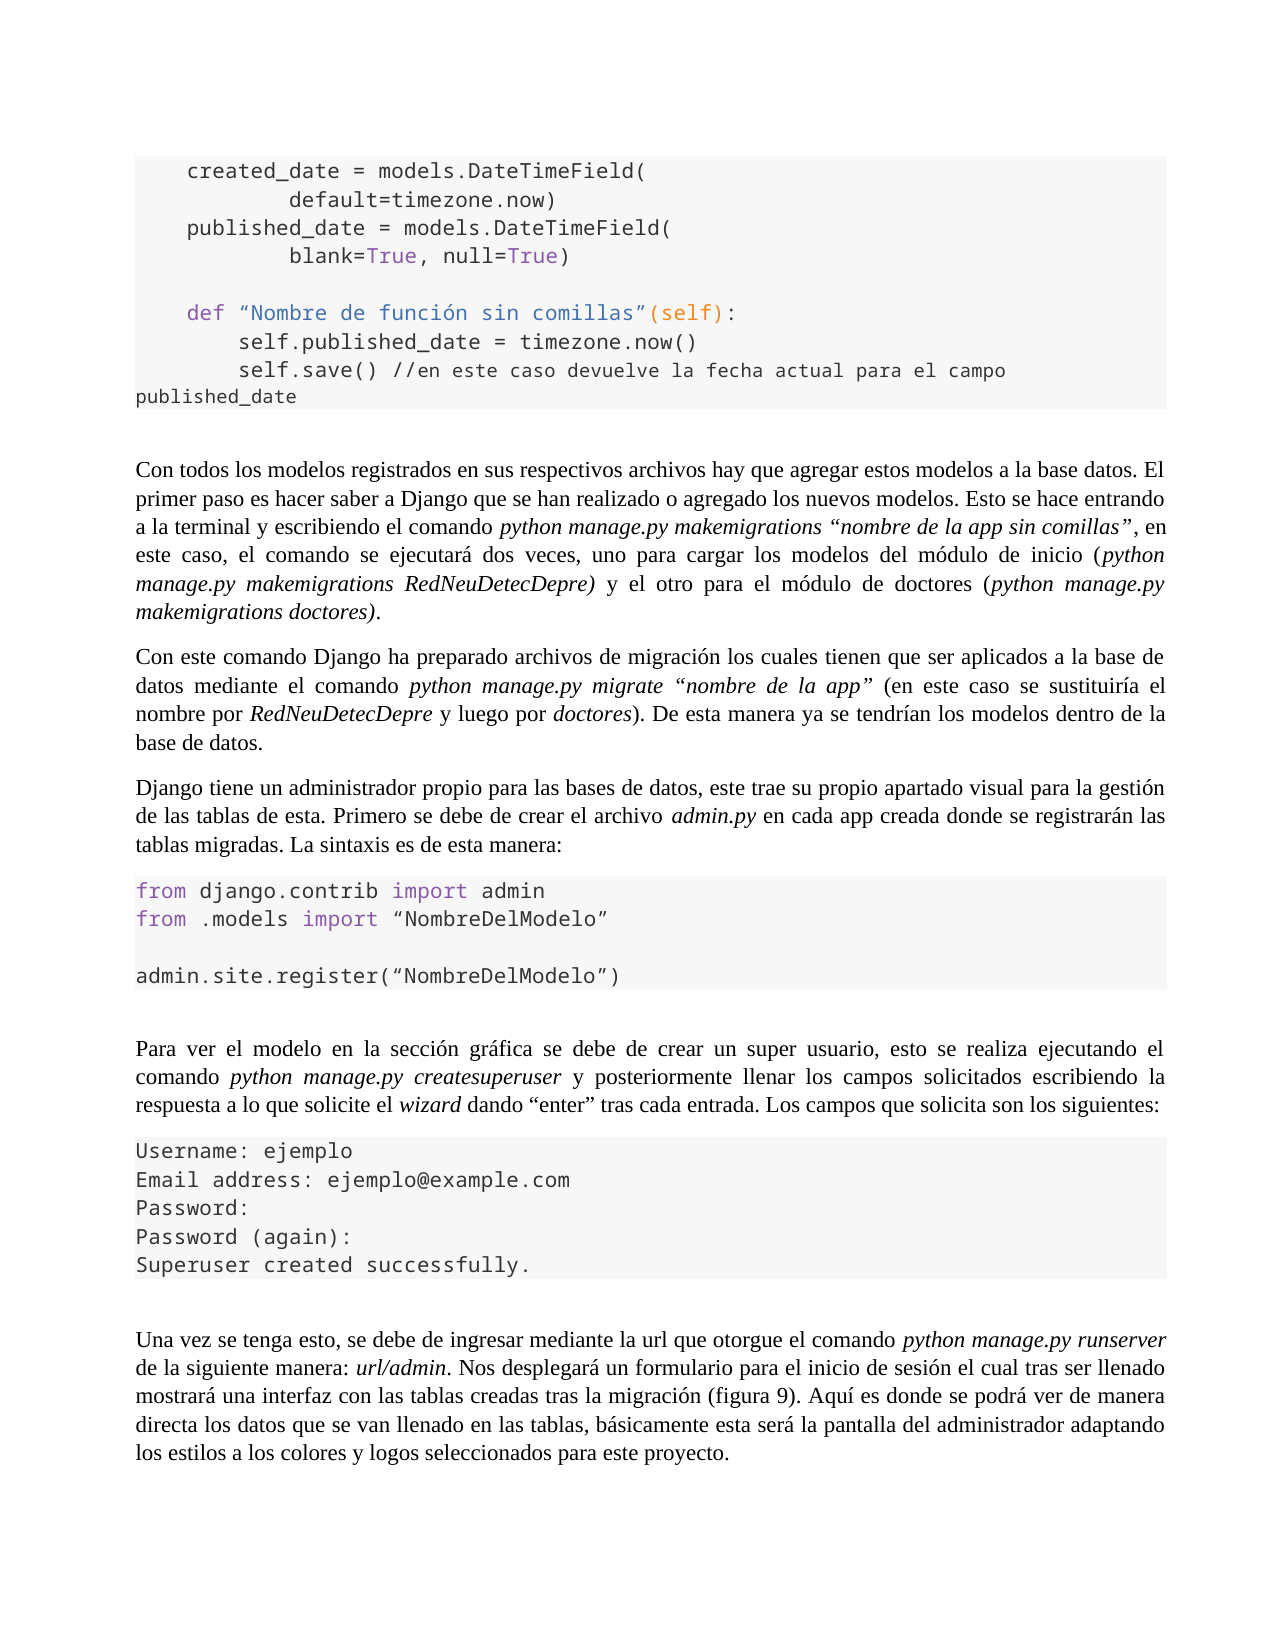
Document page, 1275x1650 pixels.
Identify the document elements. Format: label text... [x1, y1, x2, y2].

text def “Nombre de función sin comillas”(self): [135, 298, 1167, 327]
text Username: ejemplo [135, 1137, 1167, 1165]
text Superuser created successfully. [135, 1250, 1167, 1279]
text Email address: ejemplo@example.com [135, 1165, 1167, 1193]
text Django tiene un administrador propio para las bases de datos, este trae su propio apartado visual para la gestión de las tablas de esta. Primero se debe de crear el archivo admin.py en cada app creada donde se registrarán las tablas migradas. La sintaxis es de esta manera: [135, 774, 1167, 857]
text Con todos los modelos registrados en sus respectivos archivos hay que agregar estos modelos a la base datos. El primer paso es hacer saber a Django que se han realizado o agregado los nuevos modelos. Esto se hace entrando a la terminal y escribiendo el comando python manage.py makemigrations “nombre de la app sin comillas”, en este caso, el comando se ejecutará dos veces, uno para cargar los modelos del módulo de inicio (python manage.py makemigrations RedNeuDetecDepre) y el otro para el módulo de doctores (python manage.py makemigrations doctores). [135, 456, 1167, 625]
text self.save() //en este caso devuelve la fecha actual para el campo published_date [135, 355, 1167, 409]
text Para ver el modelo en la sección gráfica se debe de crear un super usuario, esto se realiza ejecutando el comando python manage.py createsuperuser y posteriormente llenar los campos solicitados escribiendo la respuesta a lo que solicite el wizard dando “enter” tras cada entrada. Los campos que solicita son los siguientes: [135, 1035, 1167, 1118]
text Password: [135, 1193, 1167, 1222]
text default=timezone.now) [135, 185, 1167, 213]
text Una vez se tenga esto, se debe de ingresar mediante la url que otorgue el comando python manage.py runserver de la siguiente manera: url/admin. Nos desplegará un formulario para el inicio de sesión el cual tras ser llenado mostrará una interfaz con las tablas creadas tras la migración (figura 9). Aquí es donde se podrá ver de manera directa los datos que se van llenado en las tablas, básicamente esta será la pantalla del administrador adaptando los estilos a los colores y logos seleccionados para este proyecto. [135, 1326, 1167, 1466]
text published_date = models.DateTimeField( [135, 213, 1167, 242]
text blank=True, null=True) [135, 242, 1167, 270]
text from .models import “NombreDelModelo” [135, 904, 1167, 933]
text admin.site.register(“NombreDelModelo”) [135, 961, 1167, 989]
text from django.contrib import admin [135, 876, 1167, 904]
text self.published_date = timezone.now() [135, 327, 1167, 355]
text Con este comando Django ha preparado archivos de migración los cuales tienen que ser aplicados a la base de datos mediante el comando python manage.py migrate “nombre de la app” (en este caso se sustituiría el nombre por RedNeuDetecDepre y luego por doctores). De esta manera ya se tendrían los modelos dentro de la base de datos. [135, 643, 1167, 755]
text created_date = models.DateTimeField( [135, 156, 1167, 185]
text Password (again): [135, 1222, 1167, 1250]
